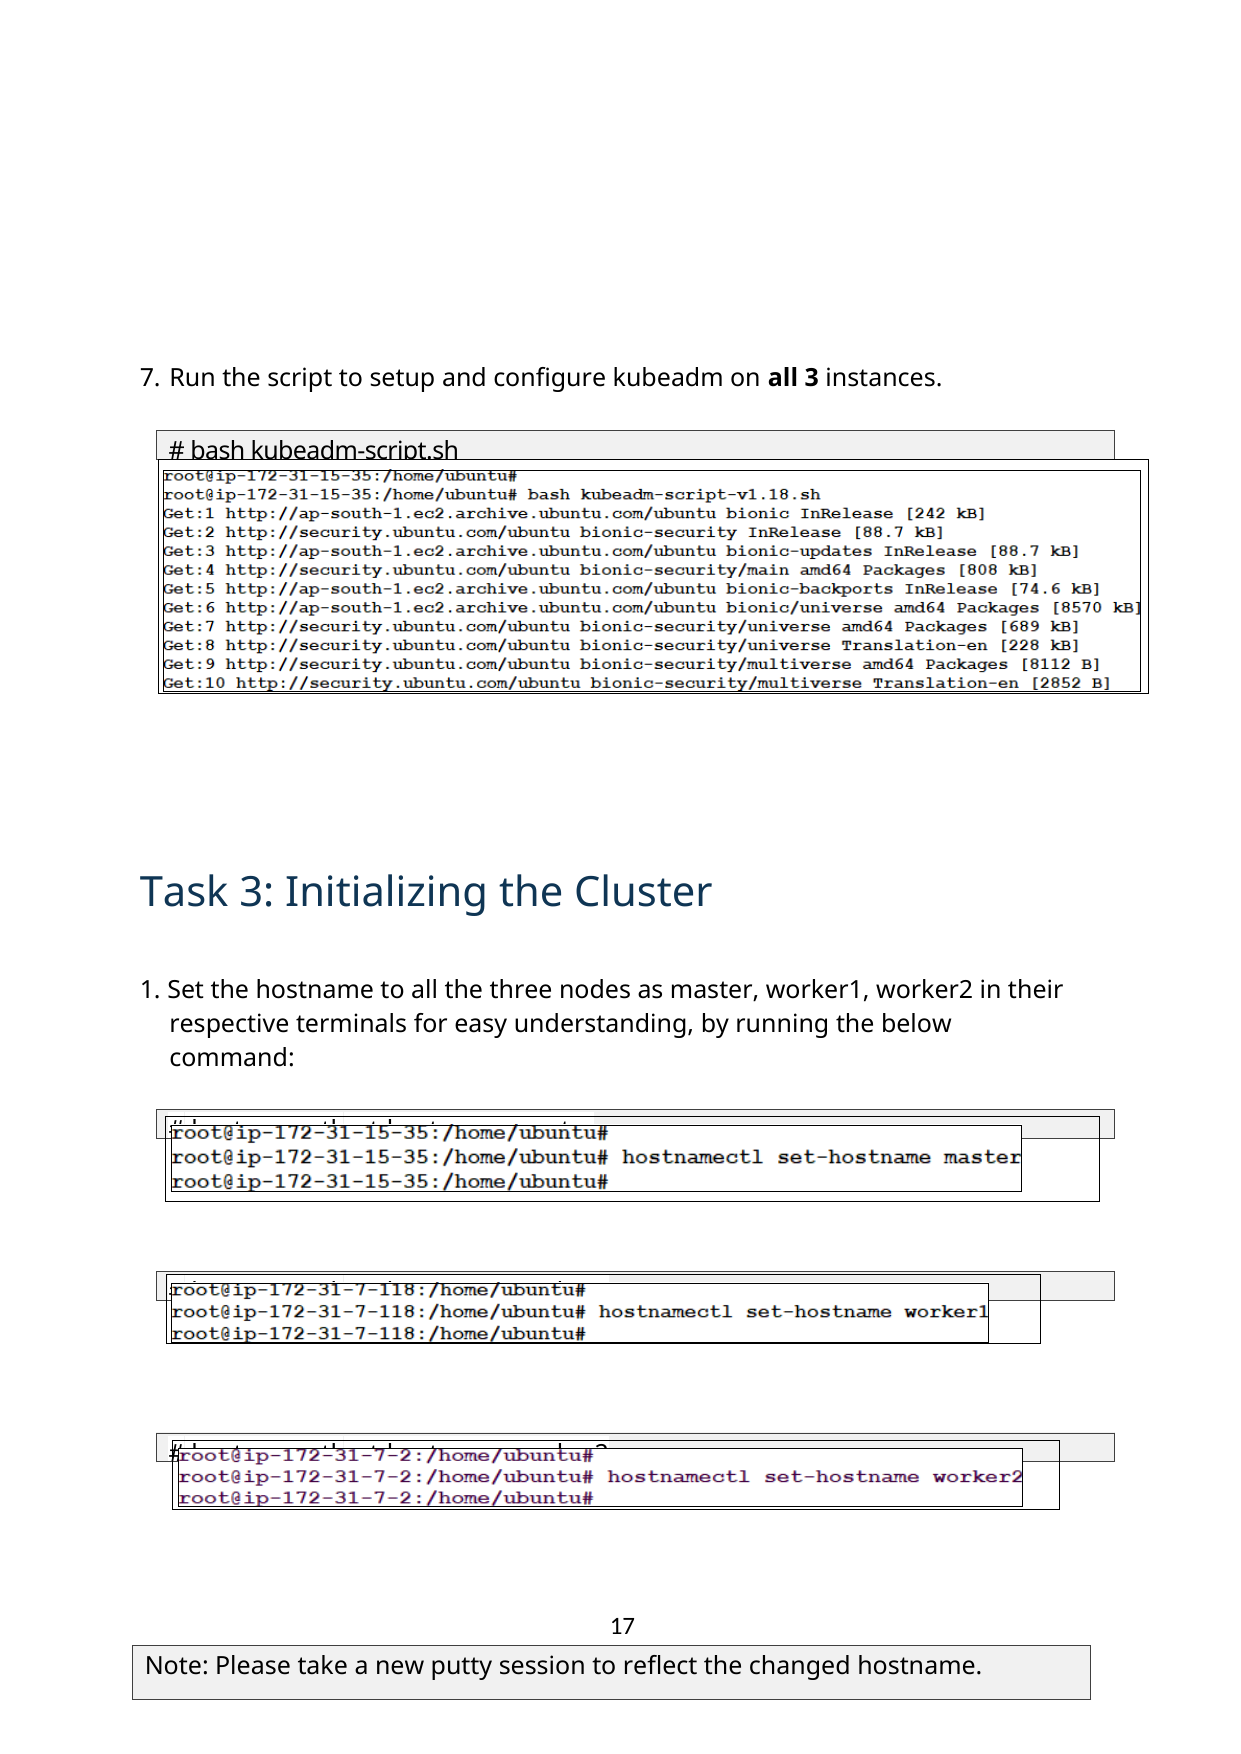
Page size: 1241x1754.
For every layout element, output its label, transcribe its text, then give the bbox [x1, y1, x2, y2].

subtitle Task 3: Initializing the Cluster [139, 862, 1105, 919]
picture [172, 1284, 988, 1342]
list Run the script to setup and configure kubeadm on all 3 instances. [139, 360, 1105, 394]
picture [179, 1449, 1022, 1506]
picture [164, 471, 1140, 691]
picture [172, 1126, 1021, 1191]
list Set the hostname to all the three nodes as master, worker1, worker2 in their respective terminals for easy understanding, by running the below command: [139, 972, 1081, 1074]
